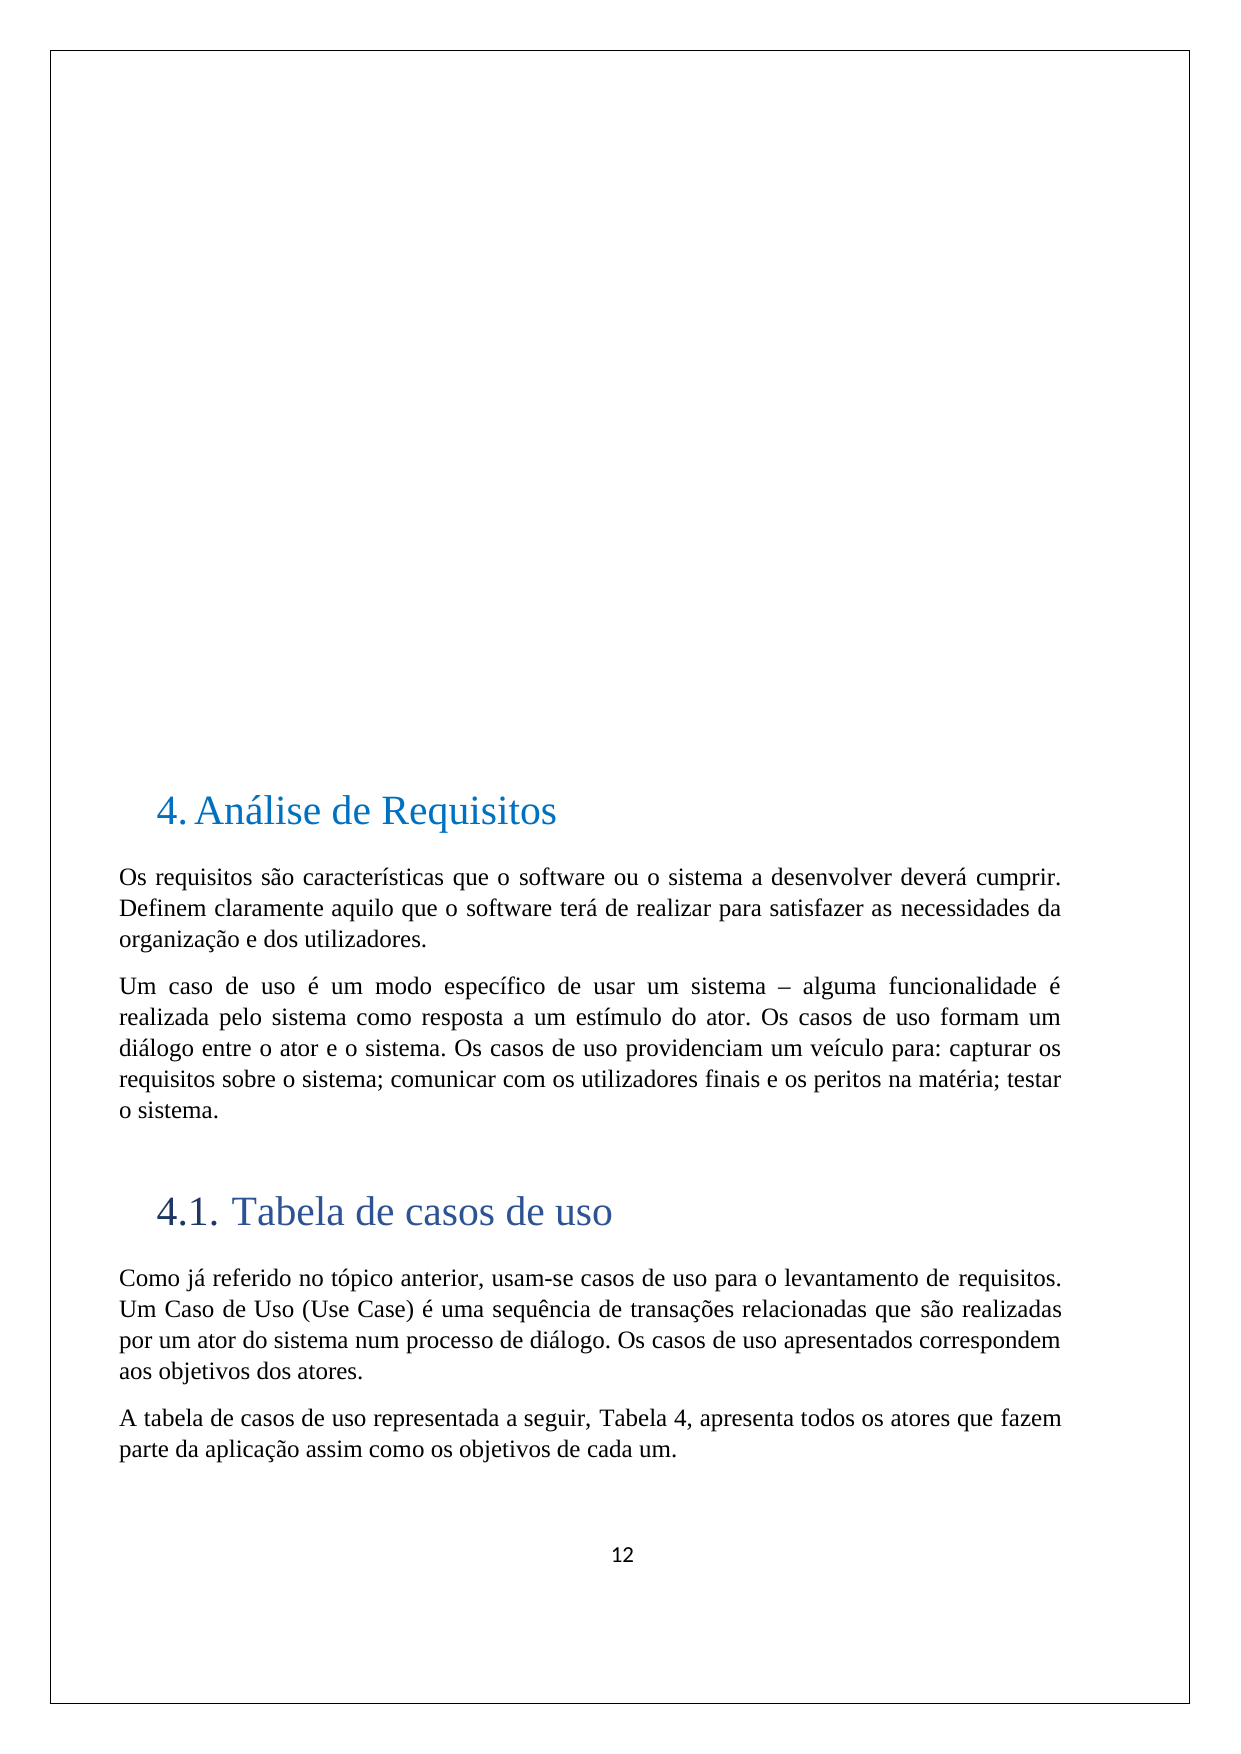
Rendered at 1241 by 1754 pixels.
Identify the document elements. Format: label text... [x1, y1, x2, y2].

text Como já referido no tópico anterior, usam-se casos de uso para o levantamento de requisitos. Um Caso de Uso (Use Case) é uma sequência de transações relacionadas que são realizadas por um ator do sistema num processo de diálogo. Os casos de uso apresentados correspondem aos objetivos dos atores. [119, 1263, 1062, 1384]
subtitle Tabela de casos de uso [156, 1187, 1138, 1235]
text Os requisitos são características que o software ou o sistema a desenvolver deverá cumprir. Definem claramente aquilo que o software terá de realizar para satisfazer as necessidades da organização e dos utilizadores. [119, 862, 1061, 952]
text Um caso de uso é um modo específico de usar um sistema – alguma funcionalidade é realizada pelo sistema como resposta a um estímulo do ator. Os casos de uso formam um diálogo entre o ator e o sistema. Os casos de uso providenciam um veículo para: capturar os requisitos sobre o sistema; comunicar com os utilizadores finais e os peritos na matéria; testar o sistema. [119, 971, 1062, 1124]
text A tabela de casos de uso representada a seguir, Tabela 4, apresenta todos os atores que fazem parte da aplicação assim como os objetivos de cada um. [119, 1403, 1061, 1463]
list Análise de Requisitos [156, 786, 1134, 833]
